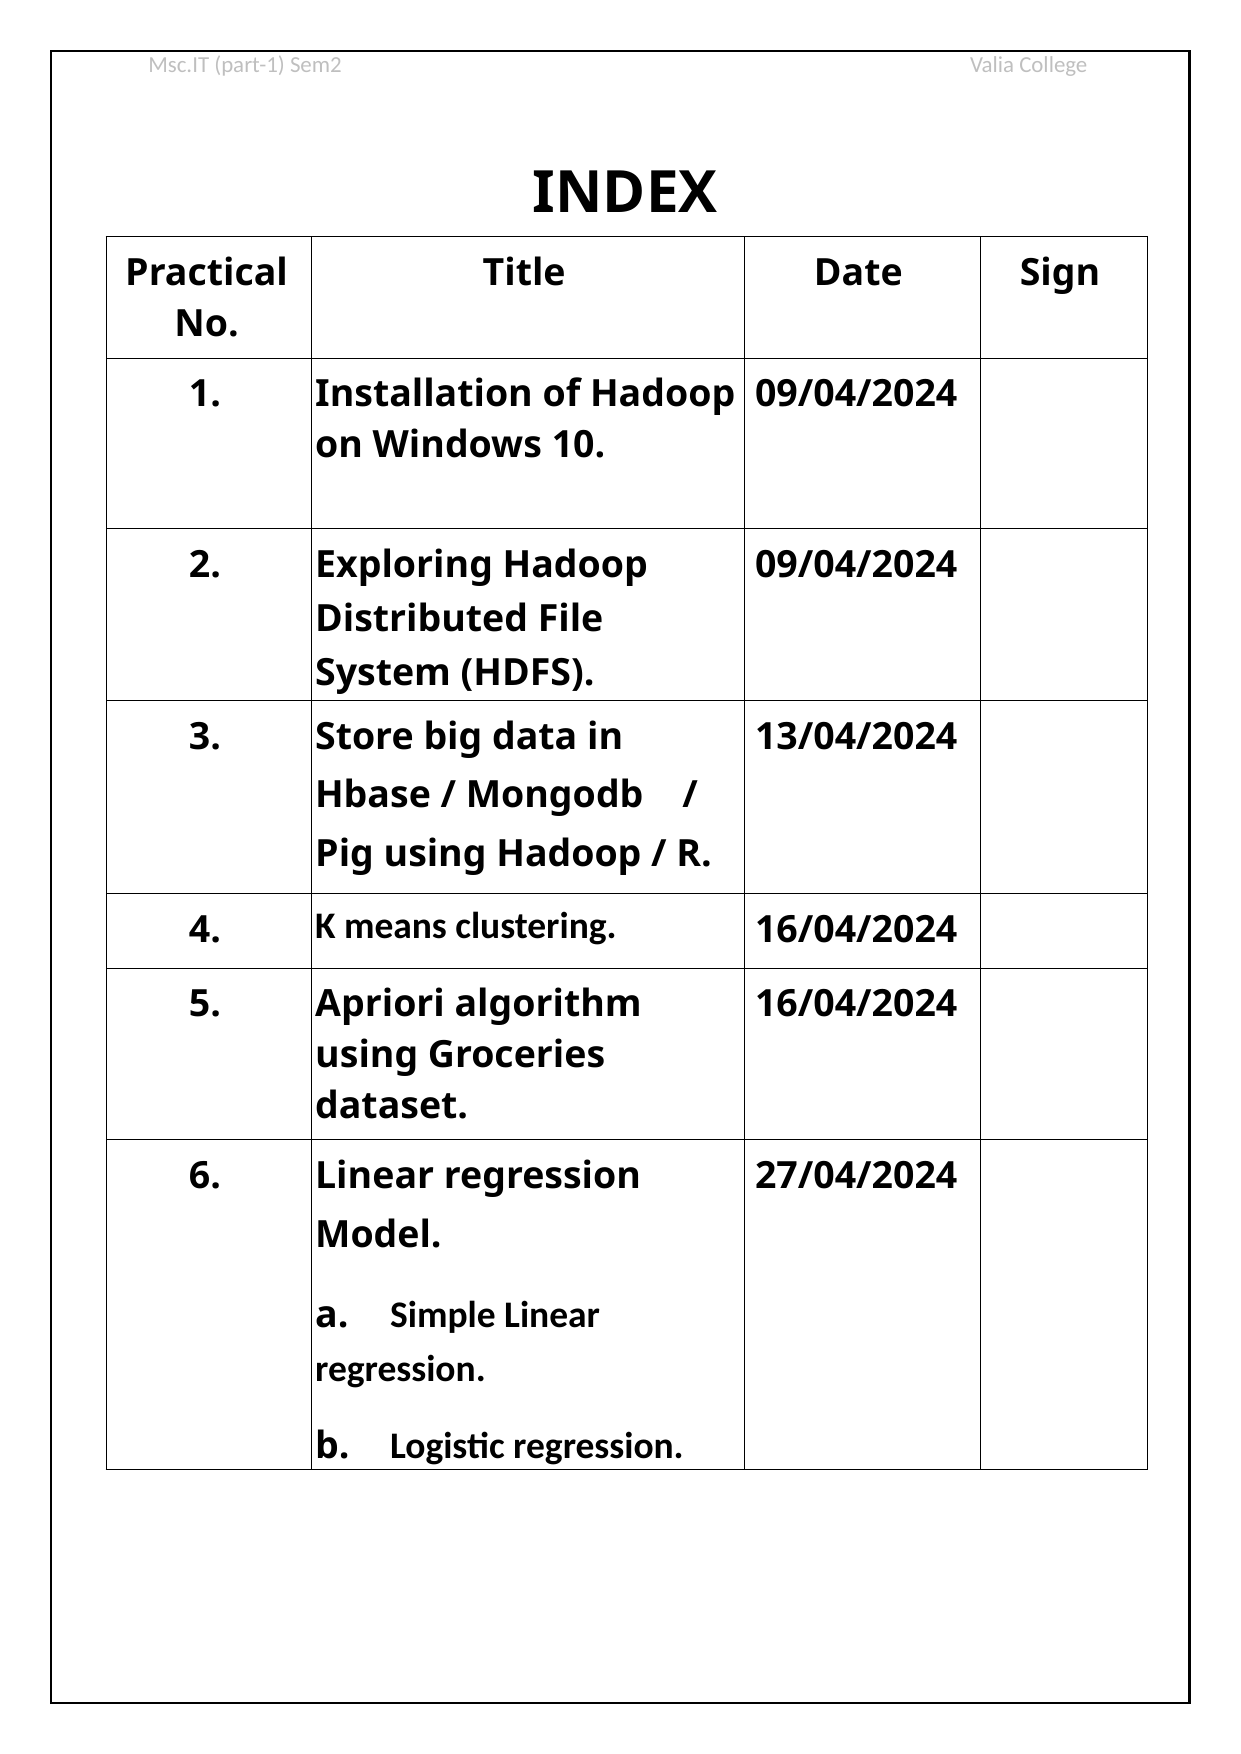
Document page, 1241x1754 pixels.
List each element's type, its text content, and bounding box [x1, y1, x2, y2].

table_header Title [312, 237, 744, 358]
table_cell 27/04/2024 [745, 1140, 980, 1469]
table_cell 16/04/2024 [745, 969, 980, 1139]
table_header Date [745, 237, 980, 358]
table_header Sign [981, 237, 1147, 358]
table_cell [981, 701, 1147, 893]
table_cell 13/04/2024 [745, 701, 980, 893]
table_cell [981, 894, 1147, 968]
table_cell Exploring Hadoop Distributed File System (HDFS). [312, 529, 744, 700]
table_header Practical No. [107, 237, 311, 358]
table_cell 3. [107, 701, 311, 893]
table_cell Installation of Hadoop on Windows 10. [312, 359, 744, 528]
table_cell 16/04/2024 [745, 894, 980, 968]
table_cell Linear regression Model. Simple Linear regression. Logistic regression. [312, 1140, 744, 1469]
table_cell Store big data in Hbase / Mongodb / Pig using Hadoop / R. [312, 701, 744, 893]
table_cell K means clustering. [312, 894, 744, 968]
table_cell Apriori algorithm using Groceries dataset. [312, 969, 744, 1139]
table_cell 4. [107, 894, 311, 968]
table_cell 09/04/2024 [745, 359, 980, 528]
table_cell [981, 1140, 1147, 1469]
table_cell 09/04/2024 [745, 529, 980, 700]
table_cell [981, 969, 1147, 1139]
table_cell 2. [107, 529, 311, 700]
table_cell 5. [107, 969, 311, 1139]
table_cell 1. [107, 359, 311, 528]
table_cell [981, 529, 1147, 700]
text INDEX [533, 150, 1163, 229]
table_cell 6. [107, 1140, 311, 1469]
table_cell [981, 359, 1147, 528]
